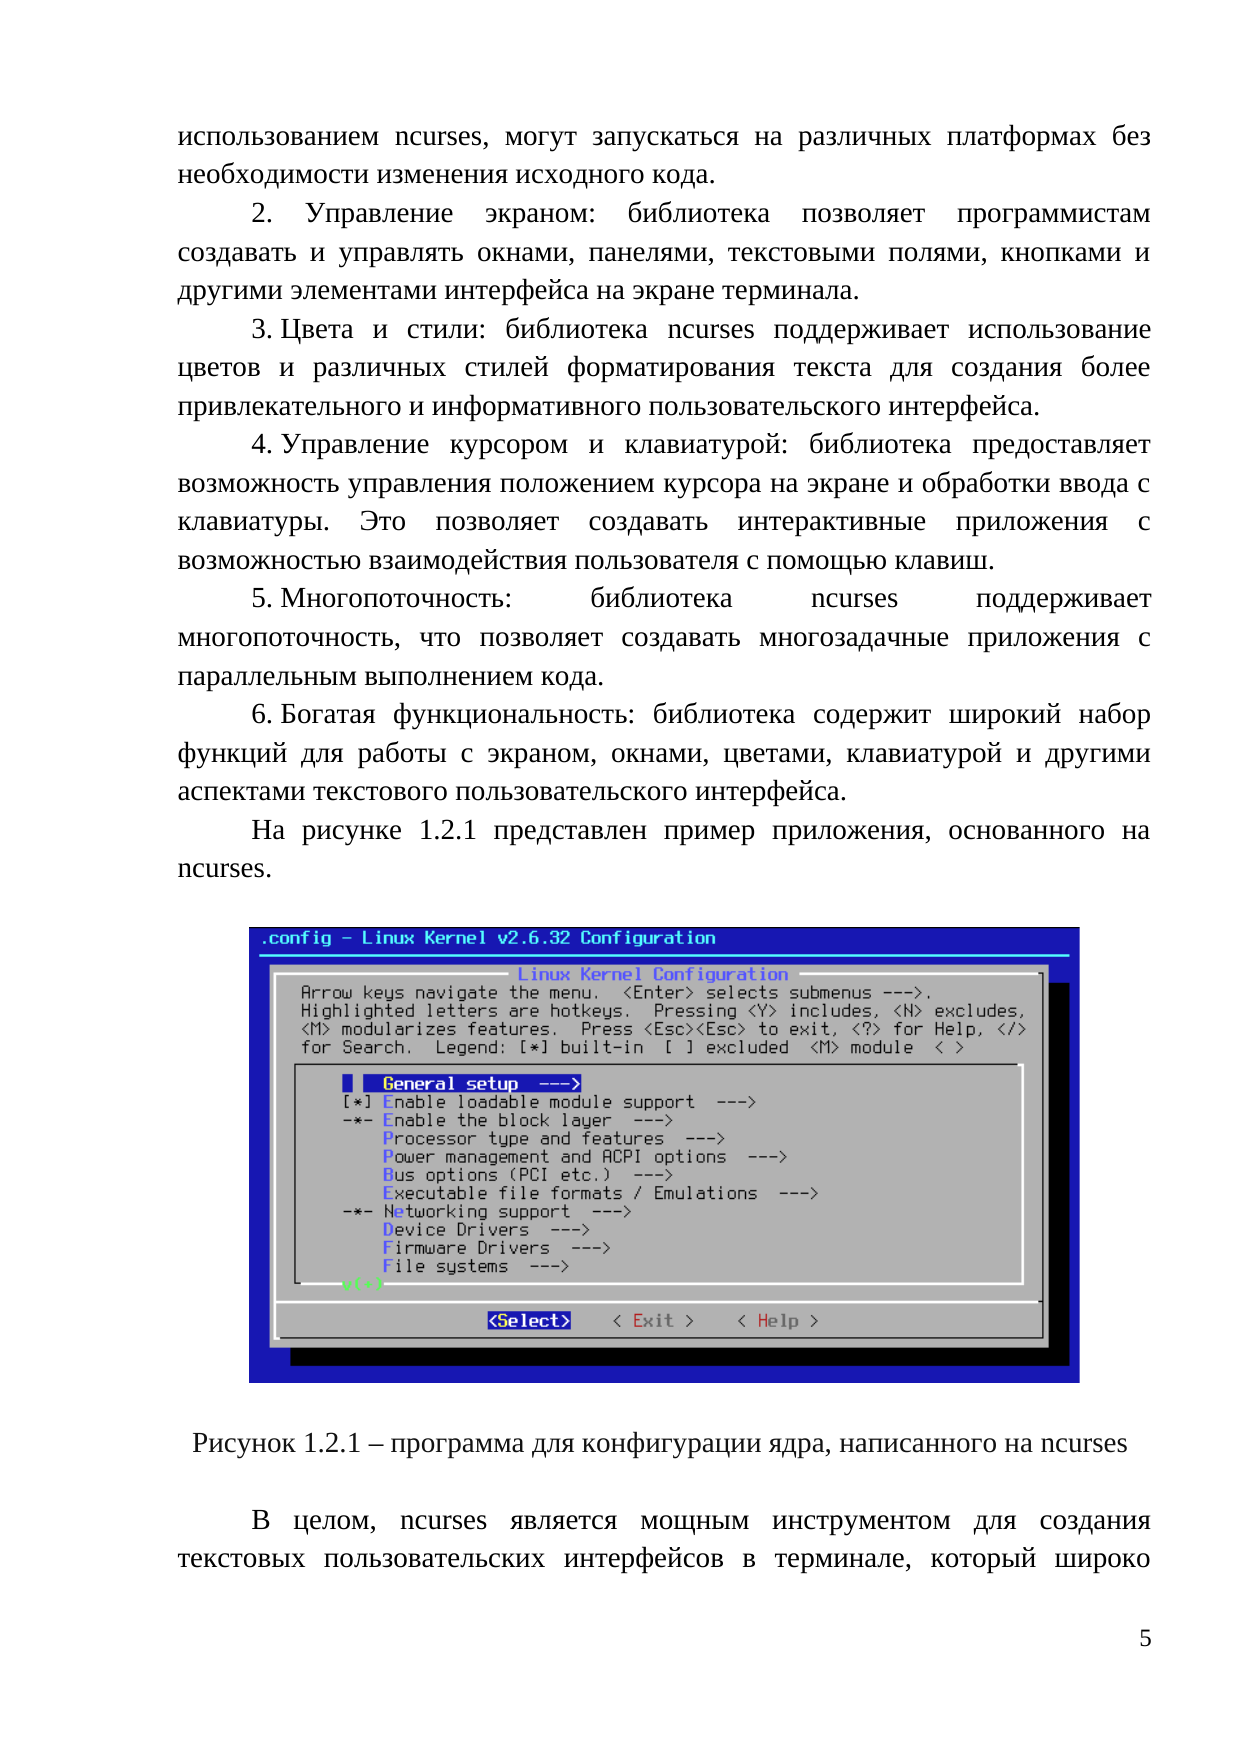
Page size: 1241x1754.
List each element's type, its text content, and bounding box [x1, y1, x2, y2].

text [177, 118, 1152, 190]
text 2. Управление экраном: библиотека позволяет программистам создавать и управлять окнами, панелями, текстовыми полями, кнопками и другими элементами интерфейса на экране терминала. [177, 195, 1152, 306]
picture [249, 927, 1080, 1383]
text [177, 1502, 1152, 1574]
text Рисунок 1.2.1 – программа для конфигурации ядра, написанного на ncurses [177, 1425, 1152, 1458]
text 6. Богатая функциональность: библиотека содержит широкий набор функций для работы с экраном, окнами, цветами, клавиатурой и другими аспектами текстового пользовательского интерфейса. [177, 696, 1152, 807]
text На рисунке 1.2.1 представлен пример приложения, основанного на ncurses. [177, 812, 1152, 884]
text 4. Управление курсором и клавиатурой: библиотека предоставляет возможность управления положением курсора на экране и обработки ввода с клавиатуры. Это позволяет создавать интерактивные приложения с возможностью взаимодействия пользователя с помощью клавиш. [177, 426, 1152, 576]
text 3. Цвета и стили: библиотека ncurses поддерживает использование цветов и различных стилей форматирования текста для создания более привлекательного и информативного пользовательского интерфейса. [177, 311, 1152, 421]
text 5. Многопоточность: библиотека ncurses поддерживает многопоточность, что позволяет создавать многозадачные приложения с параллельным выполнением кода. [177, 581, 1152, 691]
